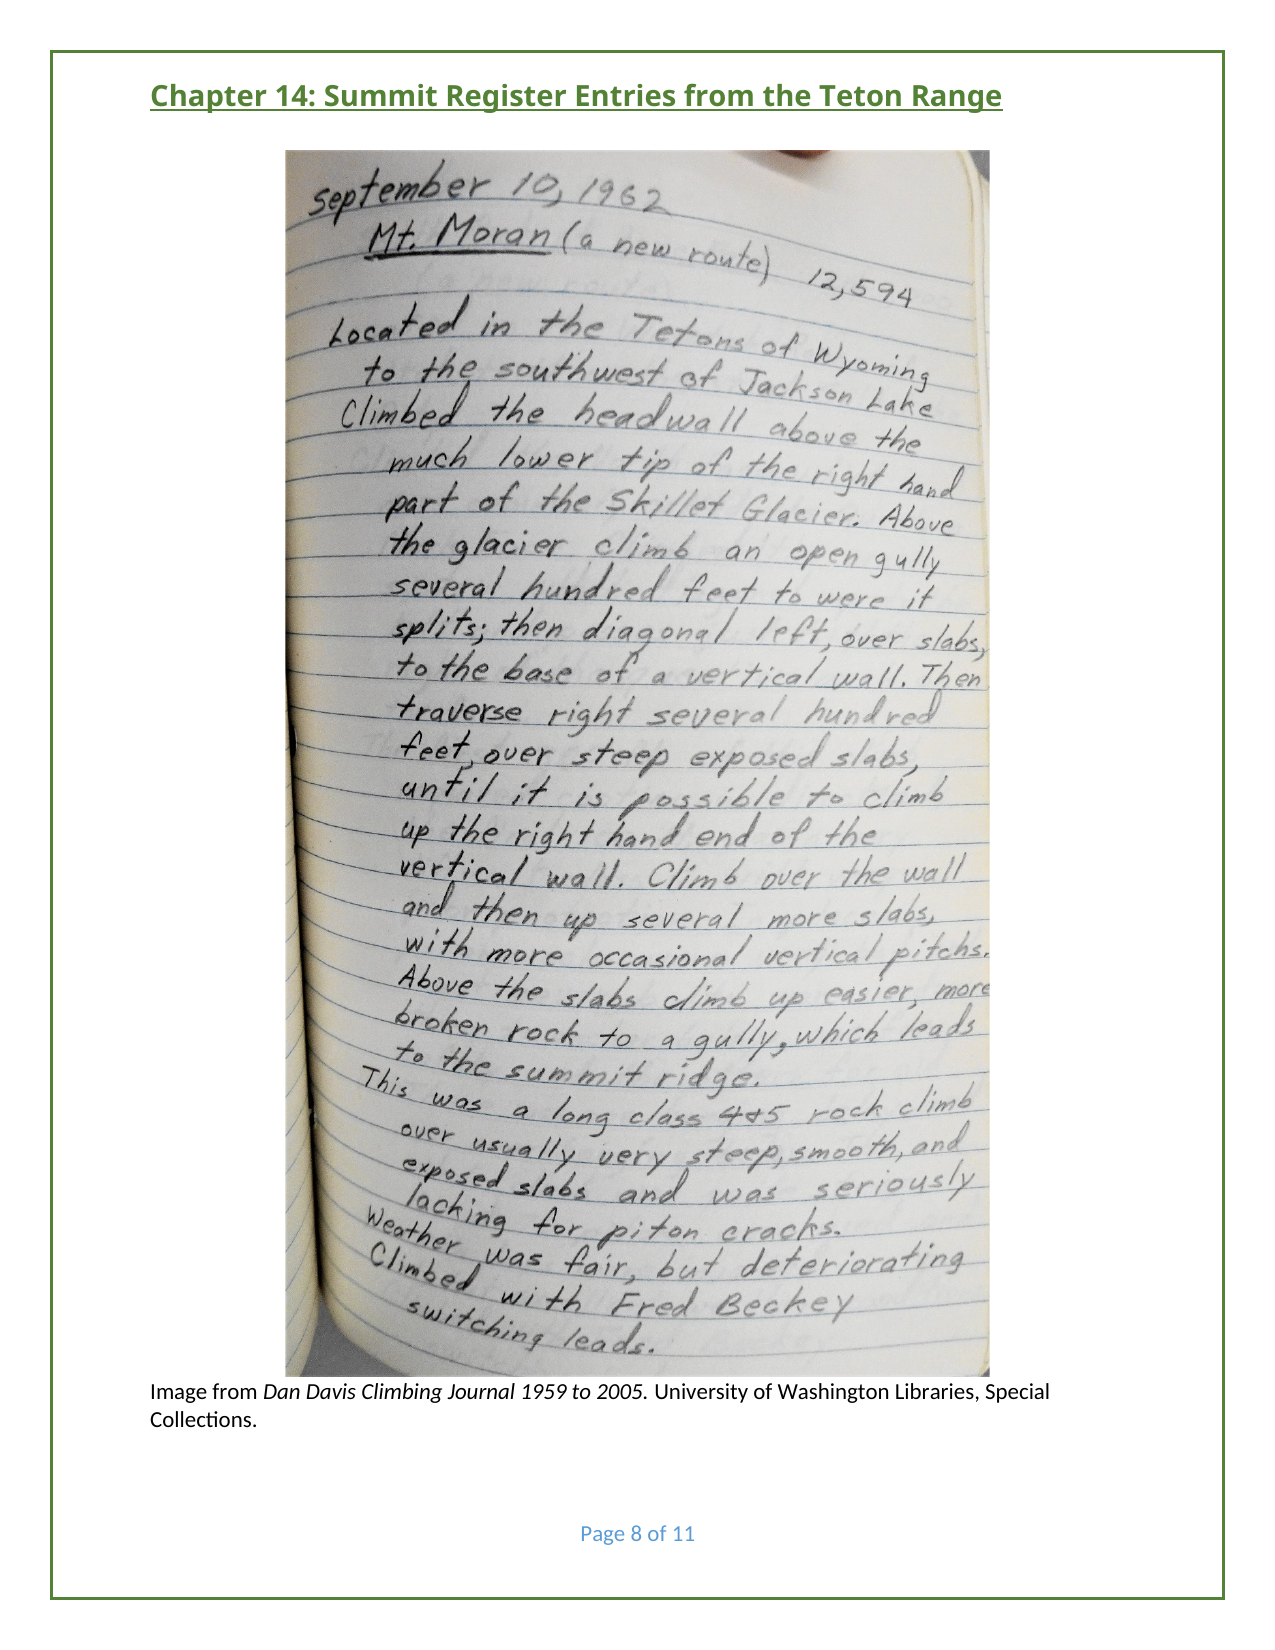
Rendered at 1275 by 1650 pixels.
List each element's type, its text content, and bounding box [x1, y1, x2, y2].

text Image from Dan Davis Climbing Journal 1959 to 2005. University of Washington Libraries, Special Collections. [150, 1377, 1125, 1433]
picture [285, 150, 990, 1377]
